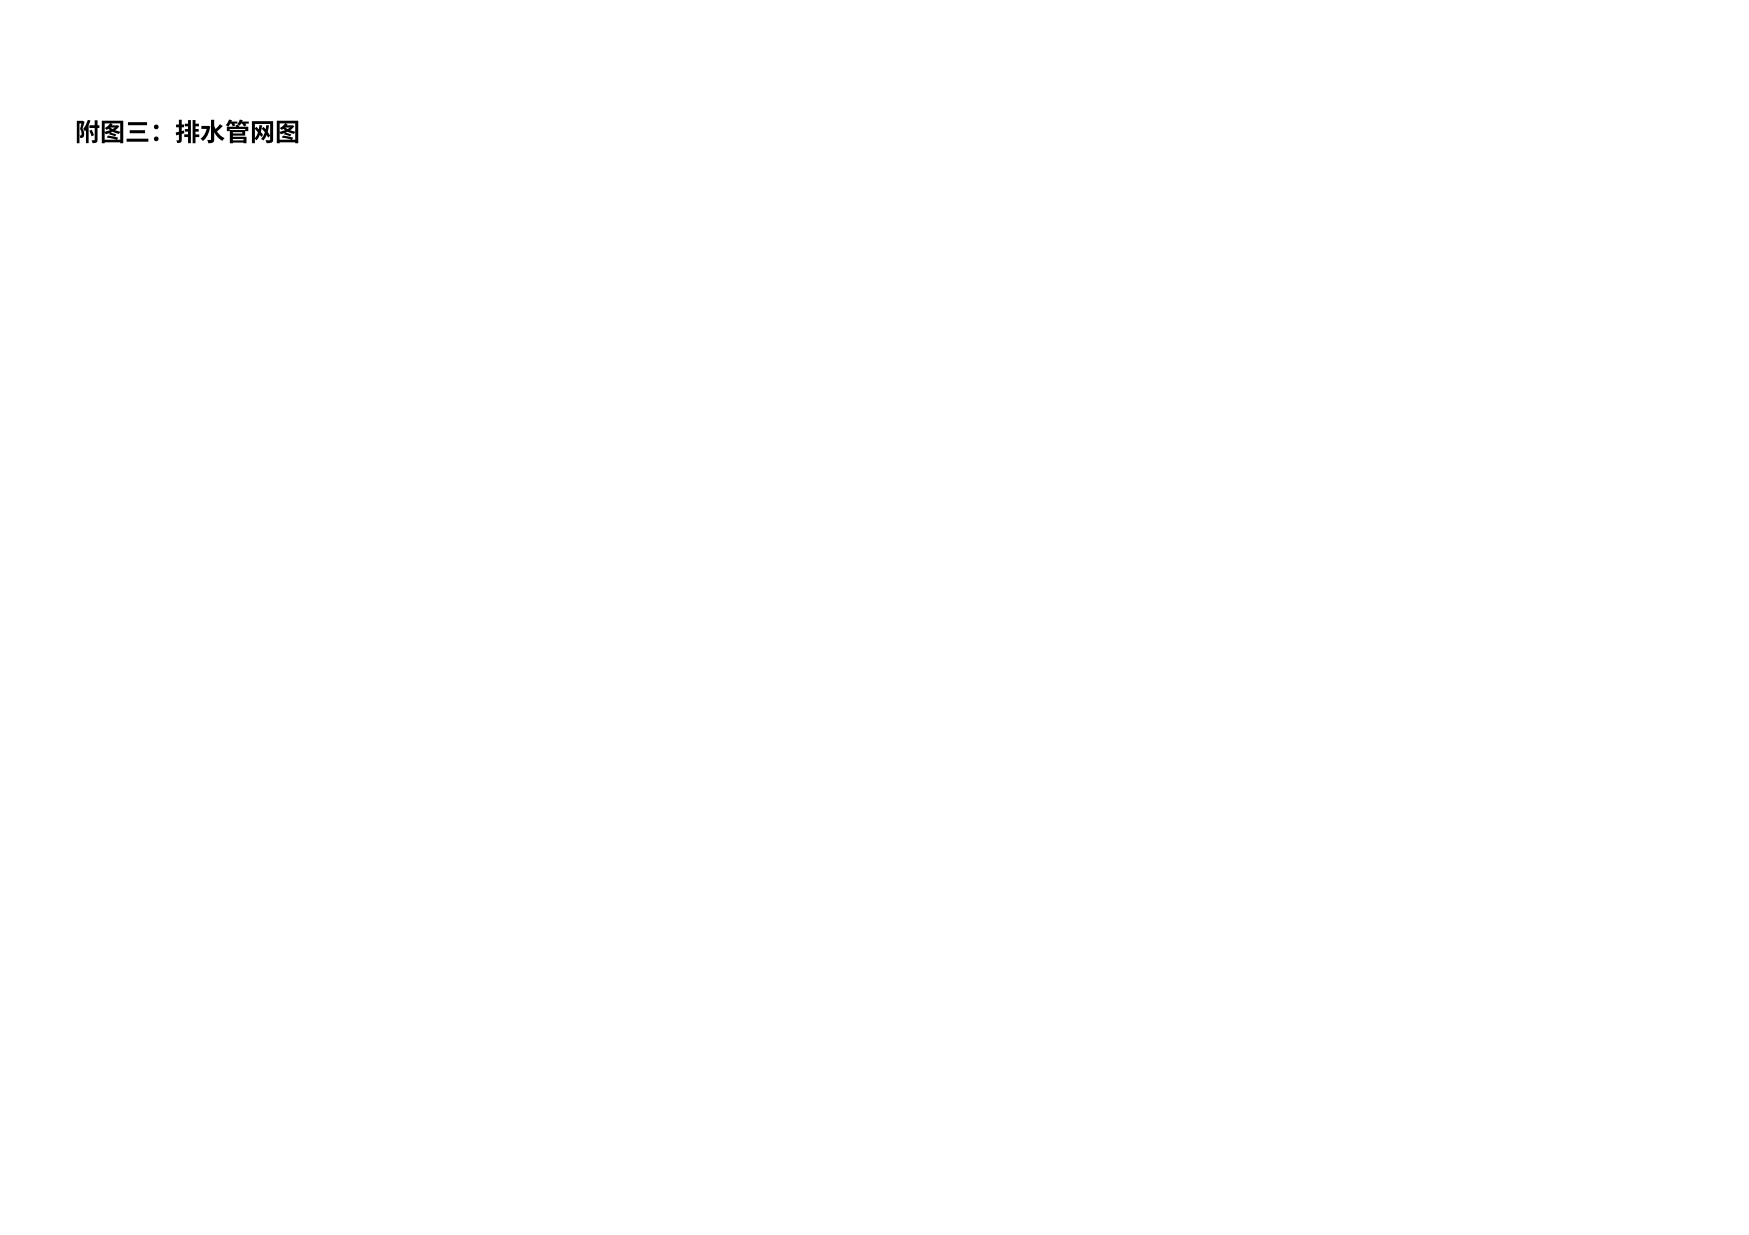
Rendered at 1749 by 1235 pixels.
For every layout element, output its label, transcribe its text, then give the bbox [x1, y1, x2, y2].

subtitle 附图三：排水管网图 [75, 98, 1673, 163]
